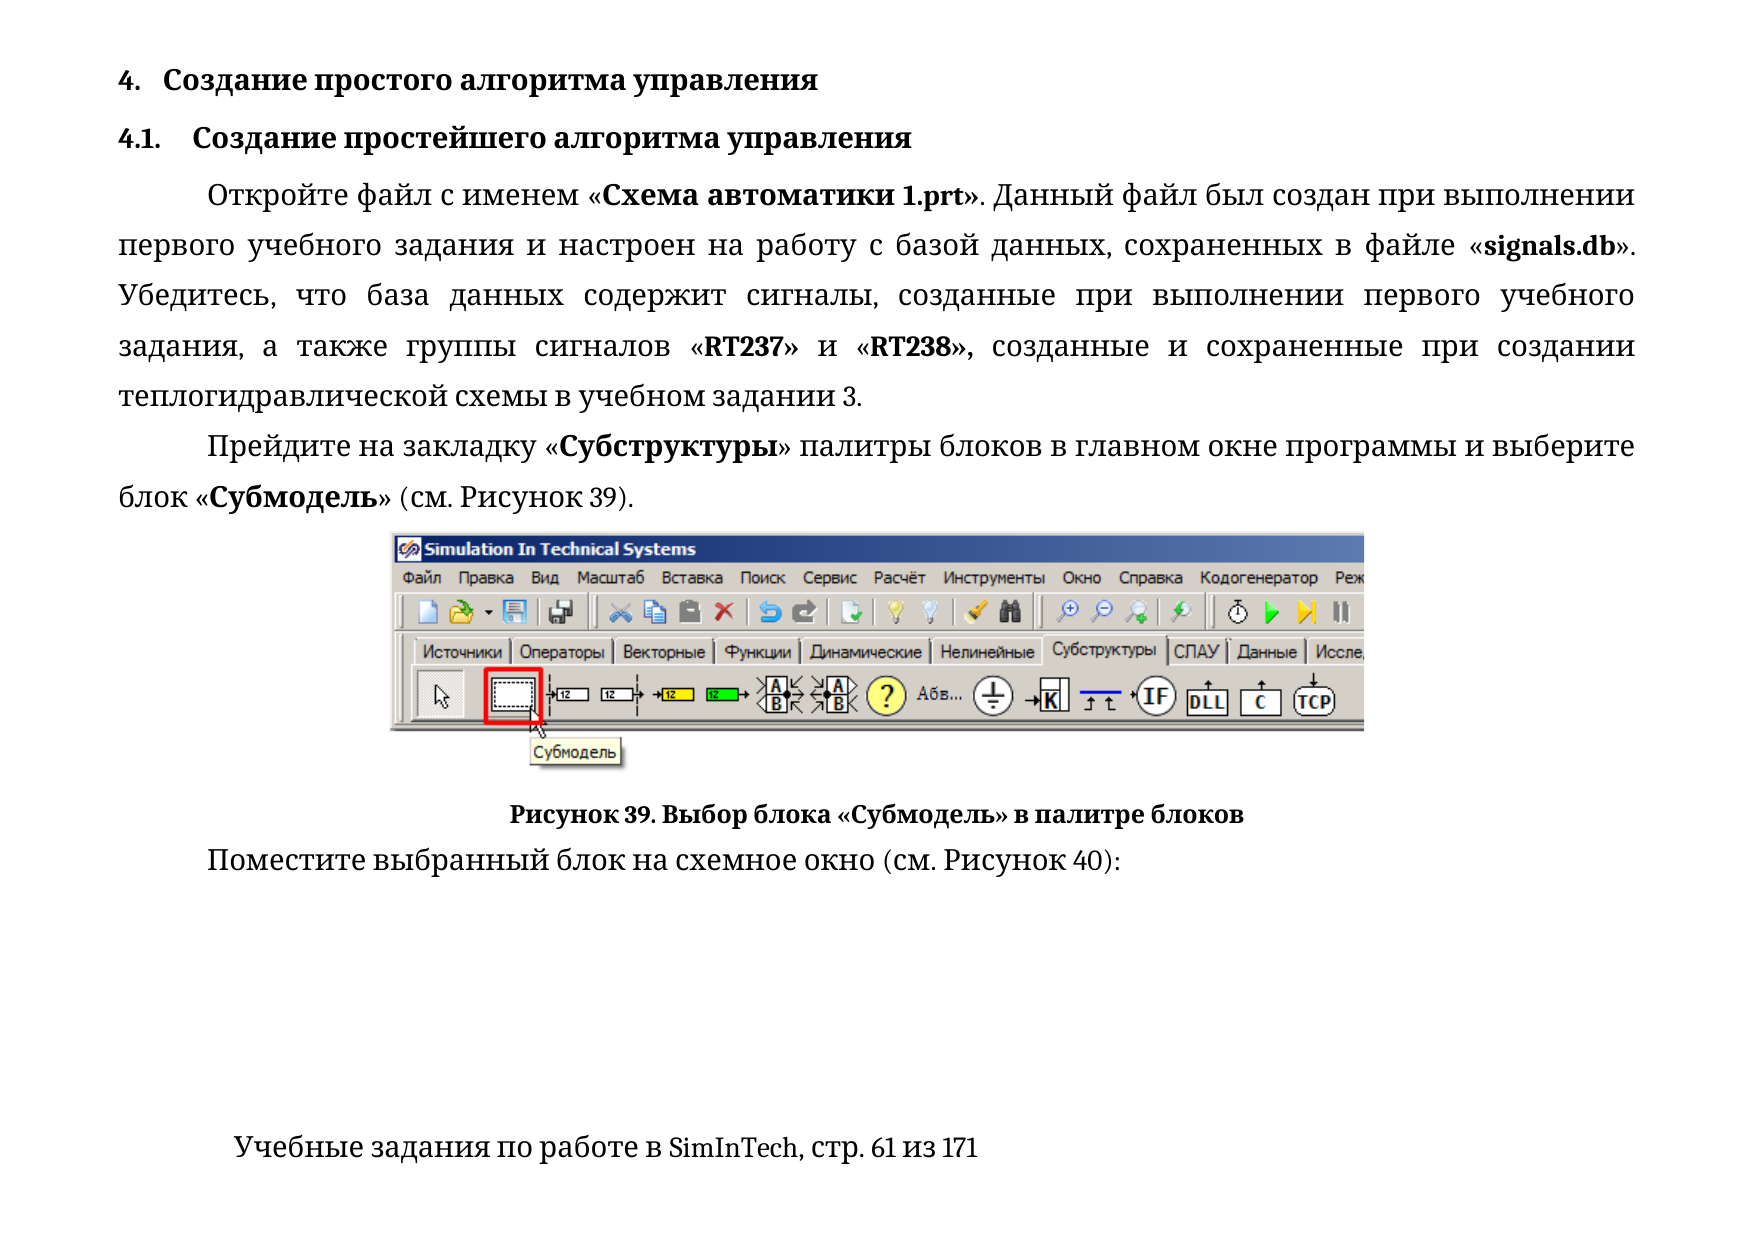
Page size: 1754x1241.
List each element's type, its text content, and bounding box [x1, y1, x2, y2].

text Рисунок 46. Выбор блока «Субмодель» в палитре блоков [118, 801, 1636, 830]
subtitle Создание простейшего алгоритма управления [118, 122, 1636, 156]
subtitle Создание простого алгоритма управления [118, 64, 1636, 97]
picture [389, 531, 1365, 785]
text Откройте файл с именем «Схема автоматики 1.prt». Данный файл был создан при выполнении первого учебного задания и настроен на работу с базой данных, сохраненных в файле «signals.db». Убедитесь, что база данных содержит сигналы, созданные при выполнении первого учебного задания, а также группы сигналов «RT237» и «RT238», созданные и сохраненные при создании теплогидравлической схемы в учебном задании 3. [118, 179, 1636, 414]
